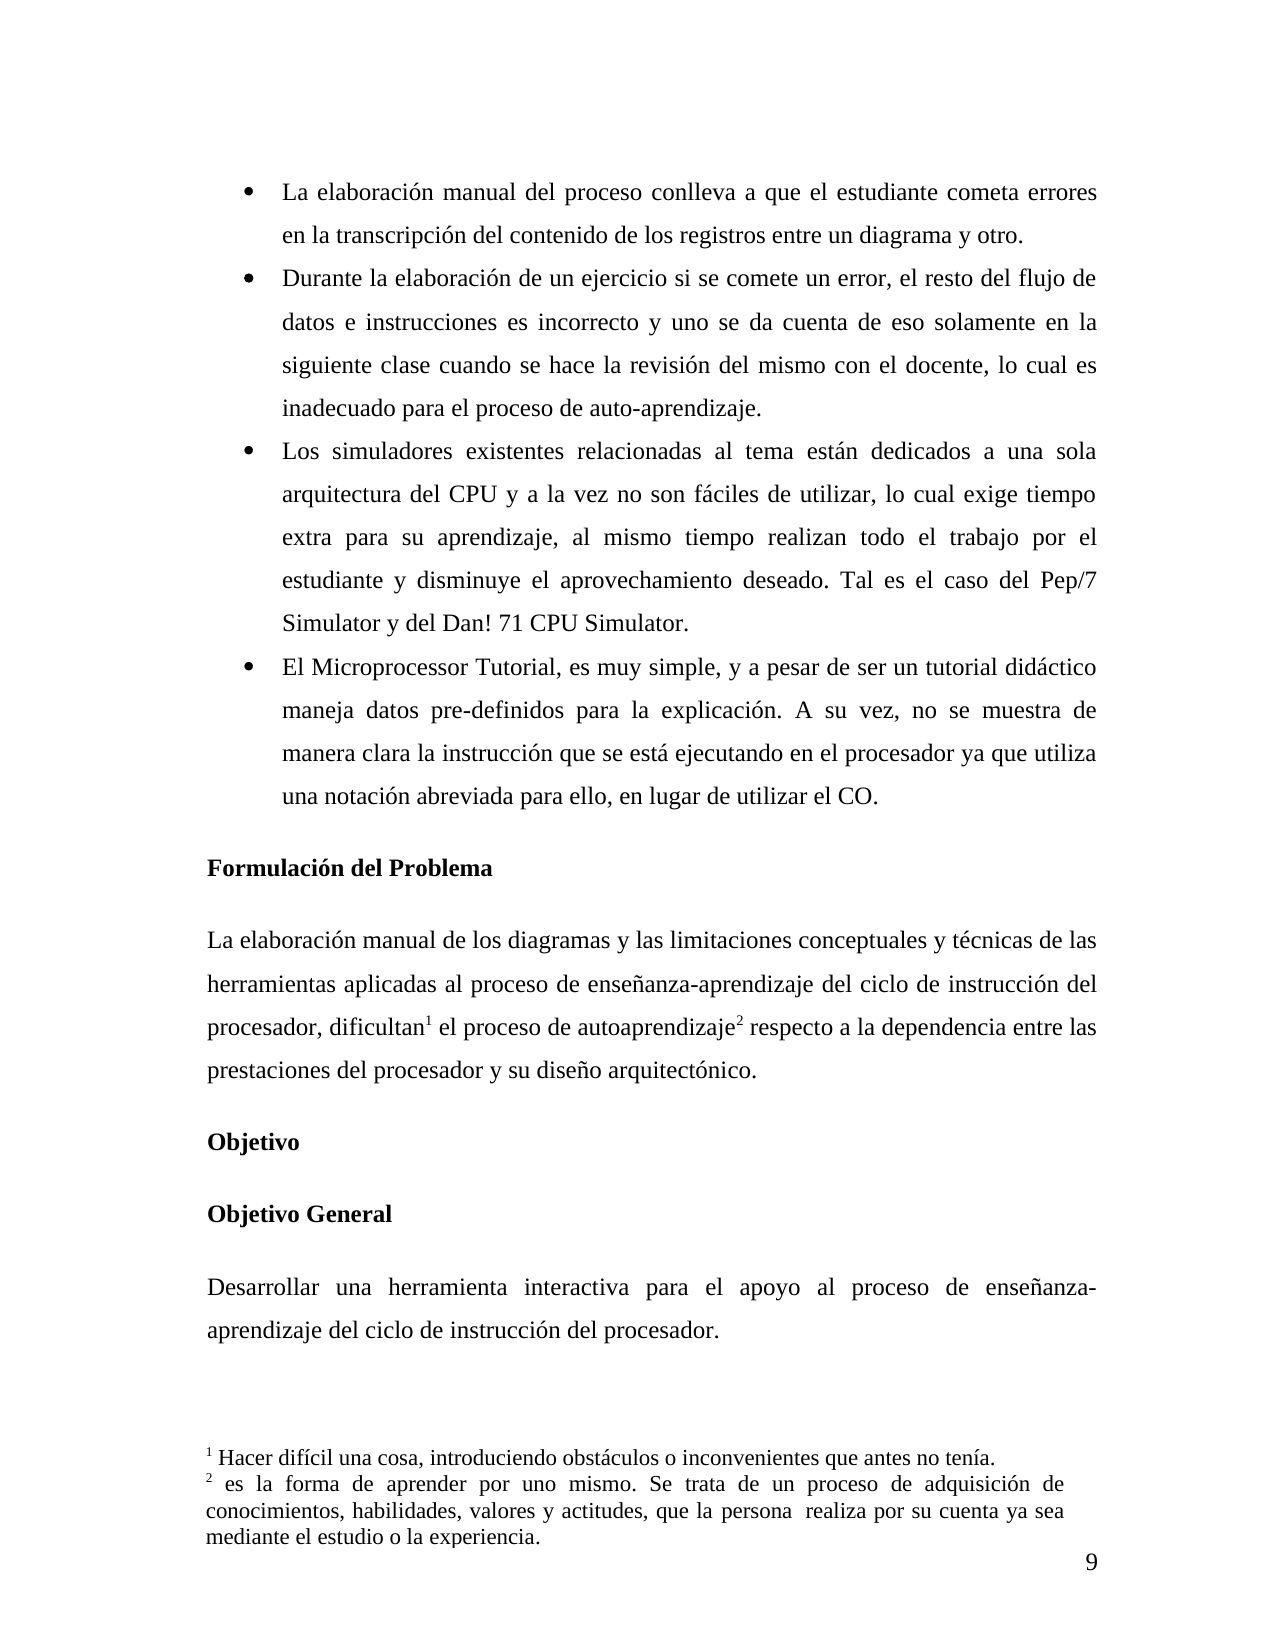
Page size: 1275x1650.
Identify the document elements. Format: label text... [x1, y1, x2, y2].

list Durante la elaboración de un ejercicio si se comete un error, el resto del flujo de datos e instrucciones es incorrecto y uno se da cuenta de eso solamente en la siguiente clase cuando se hace la revisión del mismo con el docente, lo cual es inadecuado para el proceso de auto-aprendizaje. [244, 263, 1098, 422]
subtitle Formulación del Problema [207, 853, 1098, 882]
subtitle Objetivo [207, 1127, 1098, 1156]
subtitle Objetivo General [207, 1199, 1098, 1228]
text Desarrollar una herramienta interactiva para el apoyo al proceso de enseñanza-aprendizaje del ciclo de instrucción del procesador. [207, 1272, 1098, 1344]
list Los simuladores existentes relacionadas al tema están dedicados a una sola arquitectura del CPU y a la vez no son fáciles de utilizar, lo cual exige tiempo extra para su aprendizaje, al mismo tiempo realizan todo el trabajo por el estudiante y disminuye el aprovechamiento deseado. Tal es el caso del Pep/7 Simulator y del Dan! 71 CPU Simulator. [244, 436, 1098, 637]
list La elaboración manual del proceso conlleva a que el estudiante cometa errores en la transcripción del contenido de los registros entre un diagrama y otro. [244, 177, 1098, 249]
text La elaboración manual de los diagramas y las limitaciones conceptuales y técnicas de las herramientas aplicadas al proceso de enseñanza-aprendizaje del ciclo de instrucción del procesador, dificultan1 el proceso de autoaprendizaje2 respecto a la dependencia entre las prestaciones del procesador y su diseño arquitectónico. [207, 926, 1098, 1084]
list El Microprocessor Tutorial, es muy simple, y a pesar de ser un tutorial didáctico maneja datos pre-definidos para la explicación. A su vez, no se muestra de manera clara la instrucción que se está ejecutando en el procesador ya que utiliza una notación abreviada para ello, en lugar de utilizar el CO. [244, 652, 1098, 810]
